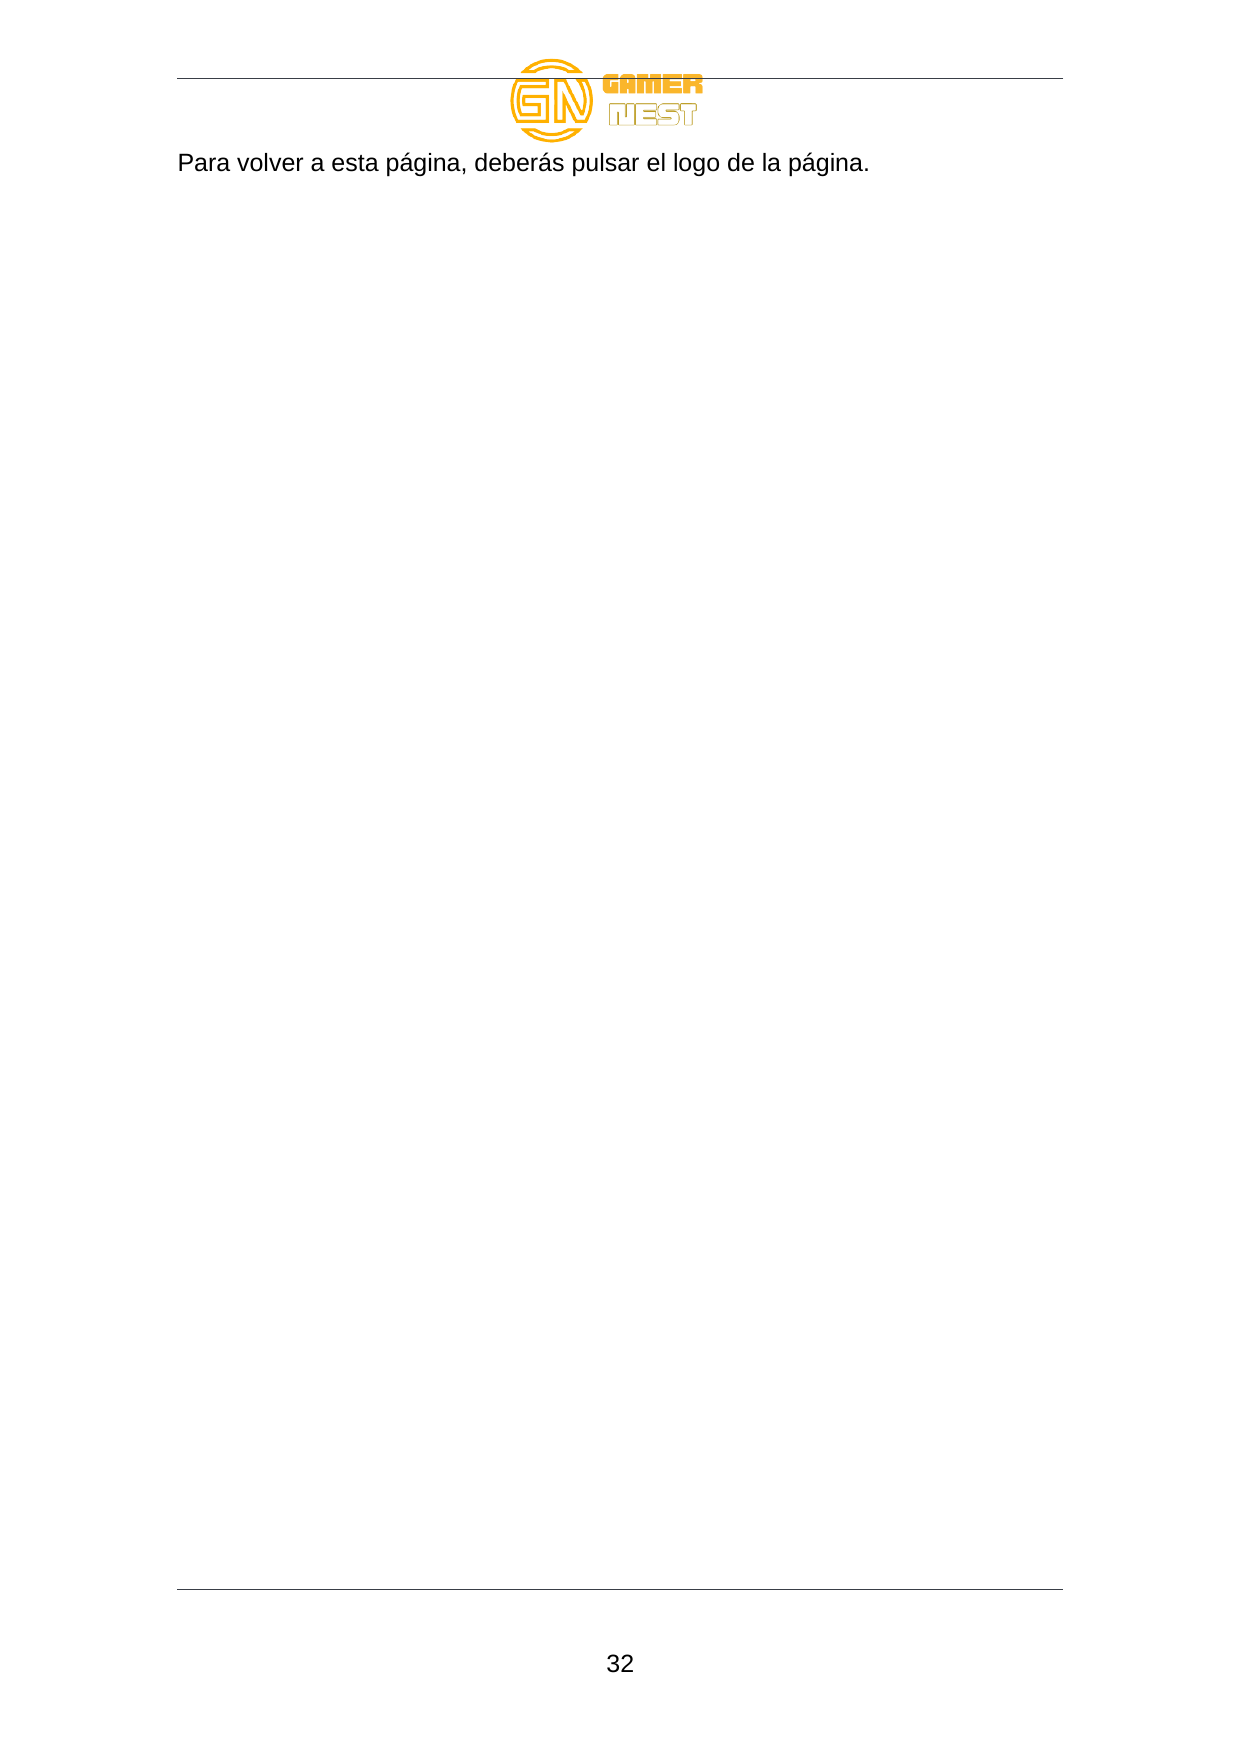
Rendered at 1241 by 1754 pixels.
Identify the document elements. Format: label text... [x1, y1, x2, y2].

text Para volver a esta página, deberás pulsar el logo de la página. [177, 148, 1063, 176]
picture [501, 53, 739, 78]
picture [501, 79, 739, 146]
